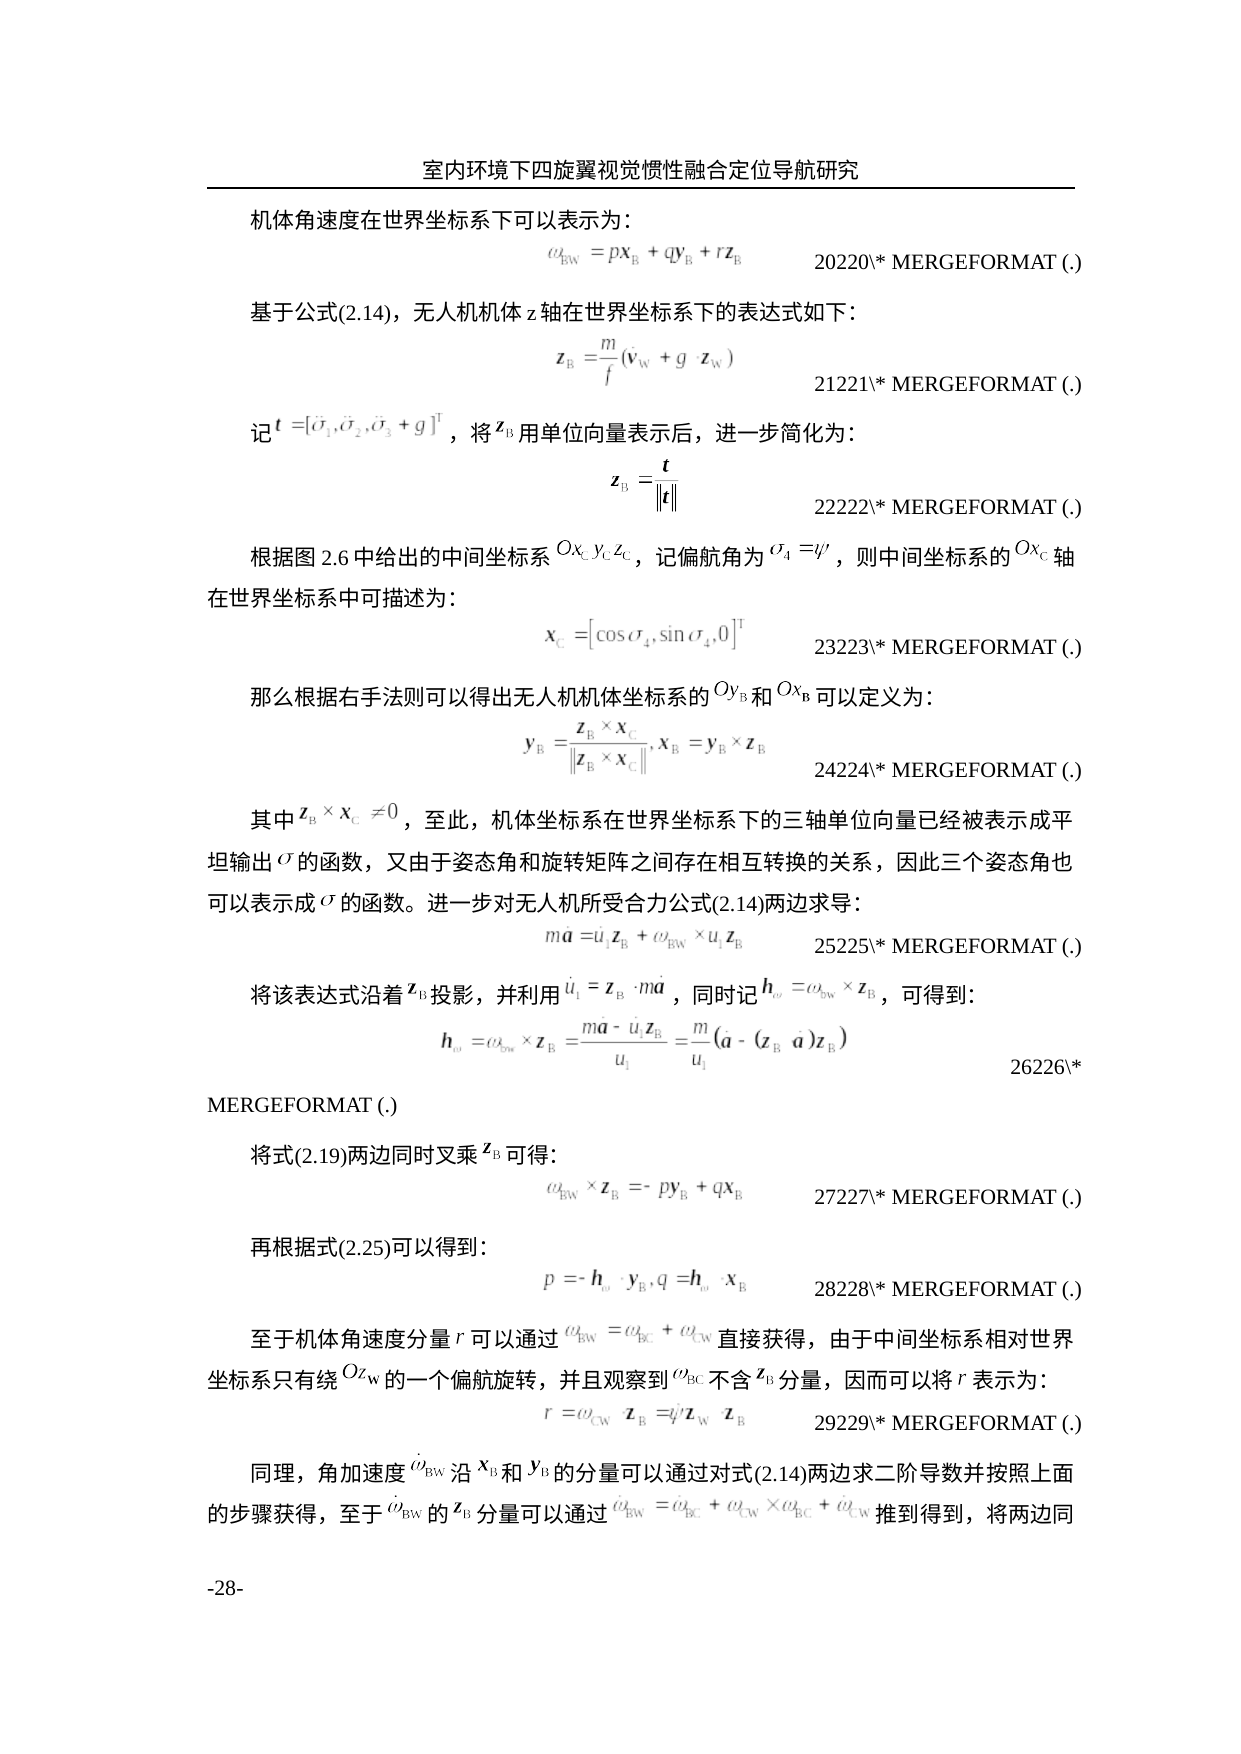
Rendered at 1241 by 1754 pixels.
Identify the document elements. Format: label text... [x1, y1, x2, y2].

text 根据图2.6中给出的中间坐标系，记偏航角为，则中间坐标系的轴在世界坐标系中可描述为： [207, 532, 1075, 615]
text 那么根据右手法则可以得出无人机机体坐标系的和可以定义为： [207, 672, 1075, 713]
text 基于公式(2.14)，无人机机体z轴在世界坐标系下的表达式如下： [207, 287, 1075, 329]
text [207, 1448, 1075, 1531]
text 机体角速度在世界坐标系下可以表示为： [207, 195, 1075, 237]
text 至于机体角速度分量可以通过直接获得，由于中间坐标系相对世界坐标系只有绕的一个偏航旋转，并且观察到不含分量，因而可以将表示为： [207, 1314, 1075, 1397]
text 其中，至此，机体坐标系在世界坐标系下的三轴单位向量已经被表示成平坦输出的函数，又由于姿态角和旋转矩阵之间存在相互转换的关系，因此三个姿态角也可以表示成的函数。进一步对无人机所受合力公式(2.14)两边求导： [207, 795, 1075, 920]
text 记，将用单位向量表示后，进一步简化为： [207, 408, 1075, 450]
text 将式(2.19)两边同时叉乘可得： [207, 1130, 1075, 1171]
text 将该表达式沿着投影，并利用，同时记，可得到： [207, 971, 1075, 1012]
text 再根据式(2.25)可以得到： [207, 1222, 1075, 1263]
